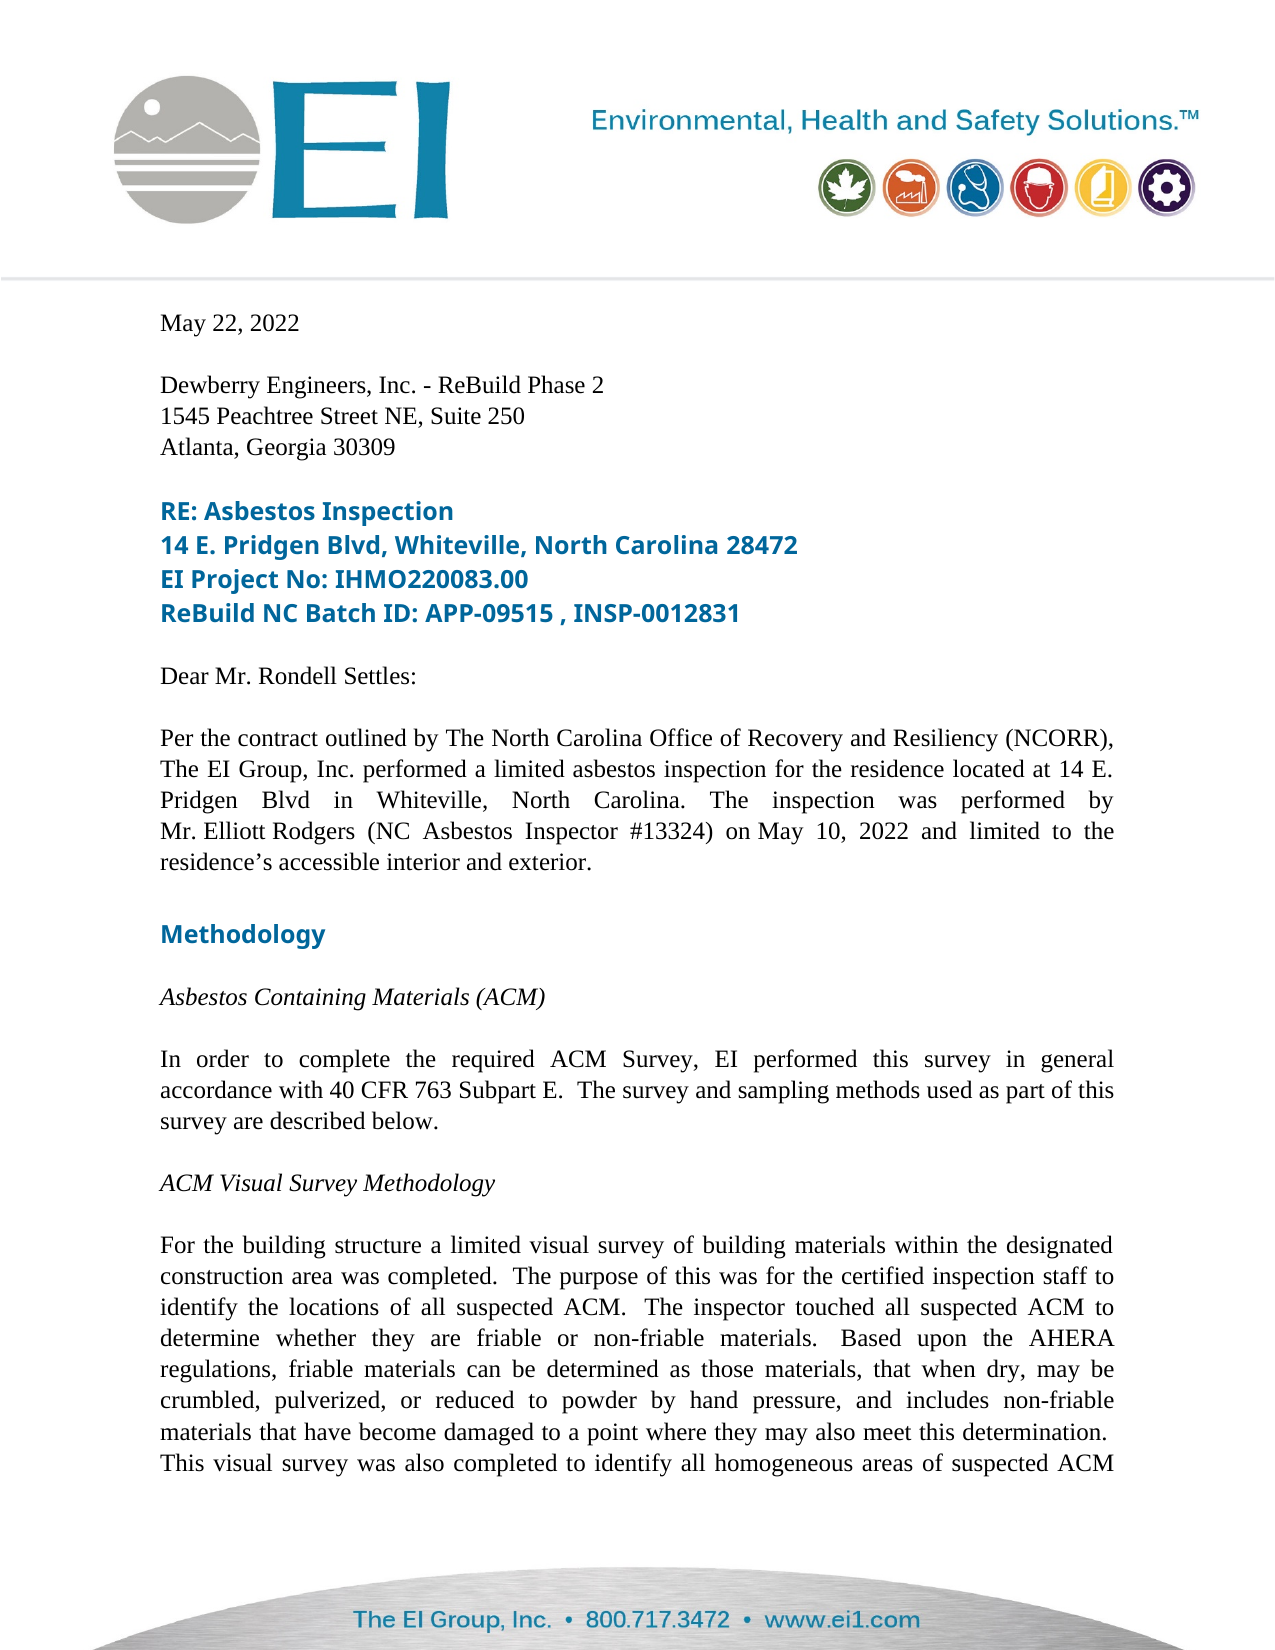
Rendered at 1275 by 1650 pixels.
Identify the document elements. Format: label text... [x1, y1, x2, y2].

table_header May 22, 2022 Dewberry Engineers, Inc. - ReBuild Phase 2 1545 Peachtree Street NE, Suite 250 Atlanta, Georgia 30309 RE: Asbestos Inspection 14 E. Pridgen Blvd, Whiteville, North Carolina 28472 EI Project No: IHMO220083.00 ReBuild NC Batch ID: APP-09515 , INSP-0012831 Dear Mr. Rondell Settles: Per the contract outlined by The North Carolina Office of Recovery and Resiliency (NCORR), The EI Group, Inc. performed a limited asbestos inspection for the residence located at 14 E. Pridgen Blvd in Whiteville, North Carolina. The inspection was performed by Mr. Elliott Rodgers (NC Asbestos Inspector #13324) on May 10, 2022 and limited to the residence’s accessible interior and exterior. [150, 305, 1125, 912]
picture [1, 1, 1275, 1650]
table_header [150, 915, 1125, 1479]
